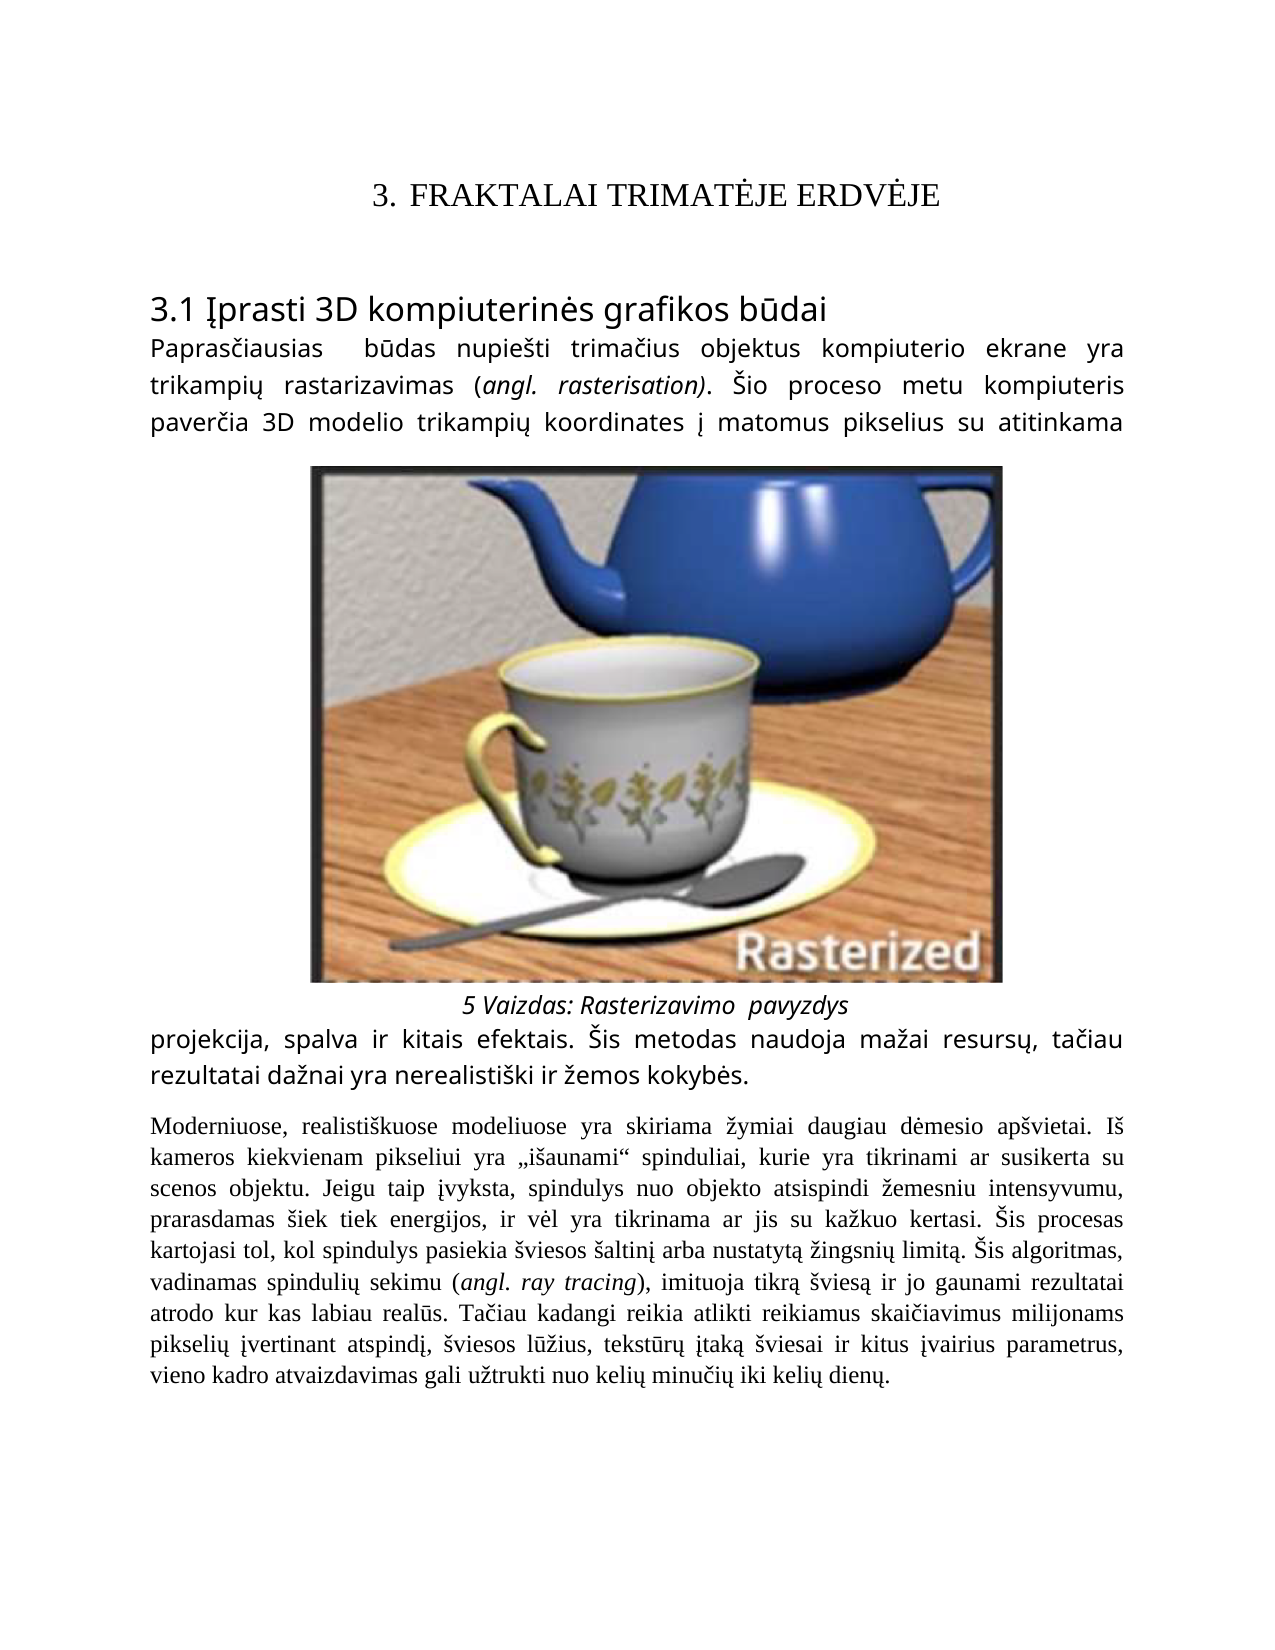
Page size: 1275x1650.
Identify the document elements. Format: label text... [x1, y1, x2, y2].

subtitle 3.1 Įprasti 3D kompiuterinės grafikos būdai [150, 285, 1125, 331]
picture [310, 466, 1003, 983]
text Moderniuose, realistiškuose modeliuose yra skiriama žymiai daugiau dėmesio apšvietai. Iš kameros kiekvienam pikseliui yra „išaunami“ spinduliai, kurie yra tikrinami ar susikerta su scenos objektu. Jeigu taip įvyksta, spindulys nuo objekto atsispindi žemesniu intensyvumu, prarasdamas šiek tiek energijos, ir vėl yra tikrinama ar jis su kažkuo kertasi. Šis procesas kartojasi tol, kol spindulys pasiekia šviesos šaltinį arba nustatytą žingsnių limitą. Šis algoritmas, vadinamas spindulių sekimu (angl. ray tracing), imituoja tikrą šviesą ir jo gaunami rezultatai atrodo kur kas labiau realūs. Tačiau kadangi reikia atlikti reikiamus skaičiavimus milijonams pikselių įvertinant atspindį, šviesos lūžius, tekstūrų įtaką šviesai ir kitus įvairius parametrus, vieno kadro atvaizdavimas gali užtrukti nuo kelių minučių iki kelių dienų. [150, 1111, 1125, 1388]
subtitle FRAKTALAI TRIMATĖJE ERDVĖJE [187, 175, 1125, 213]
